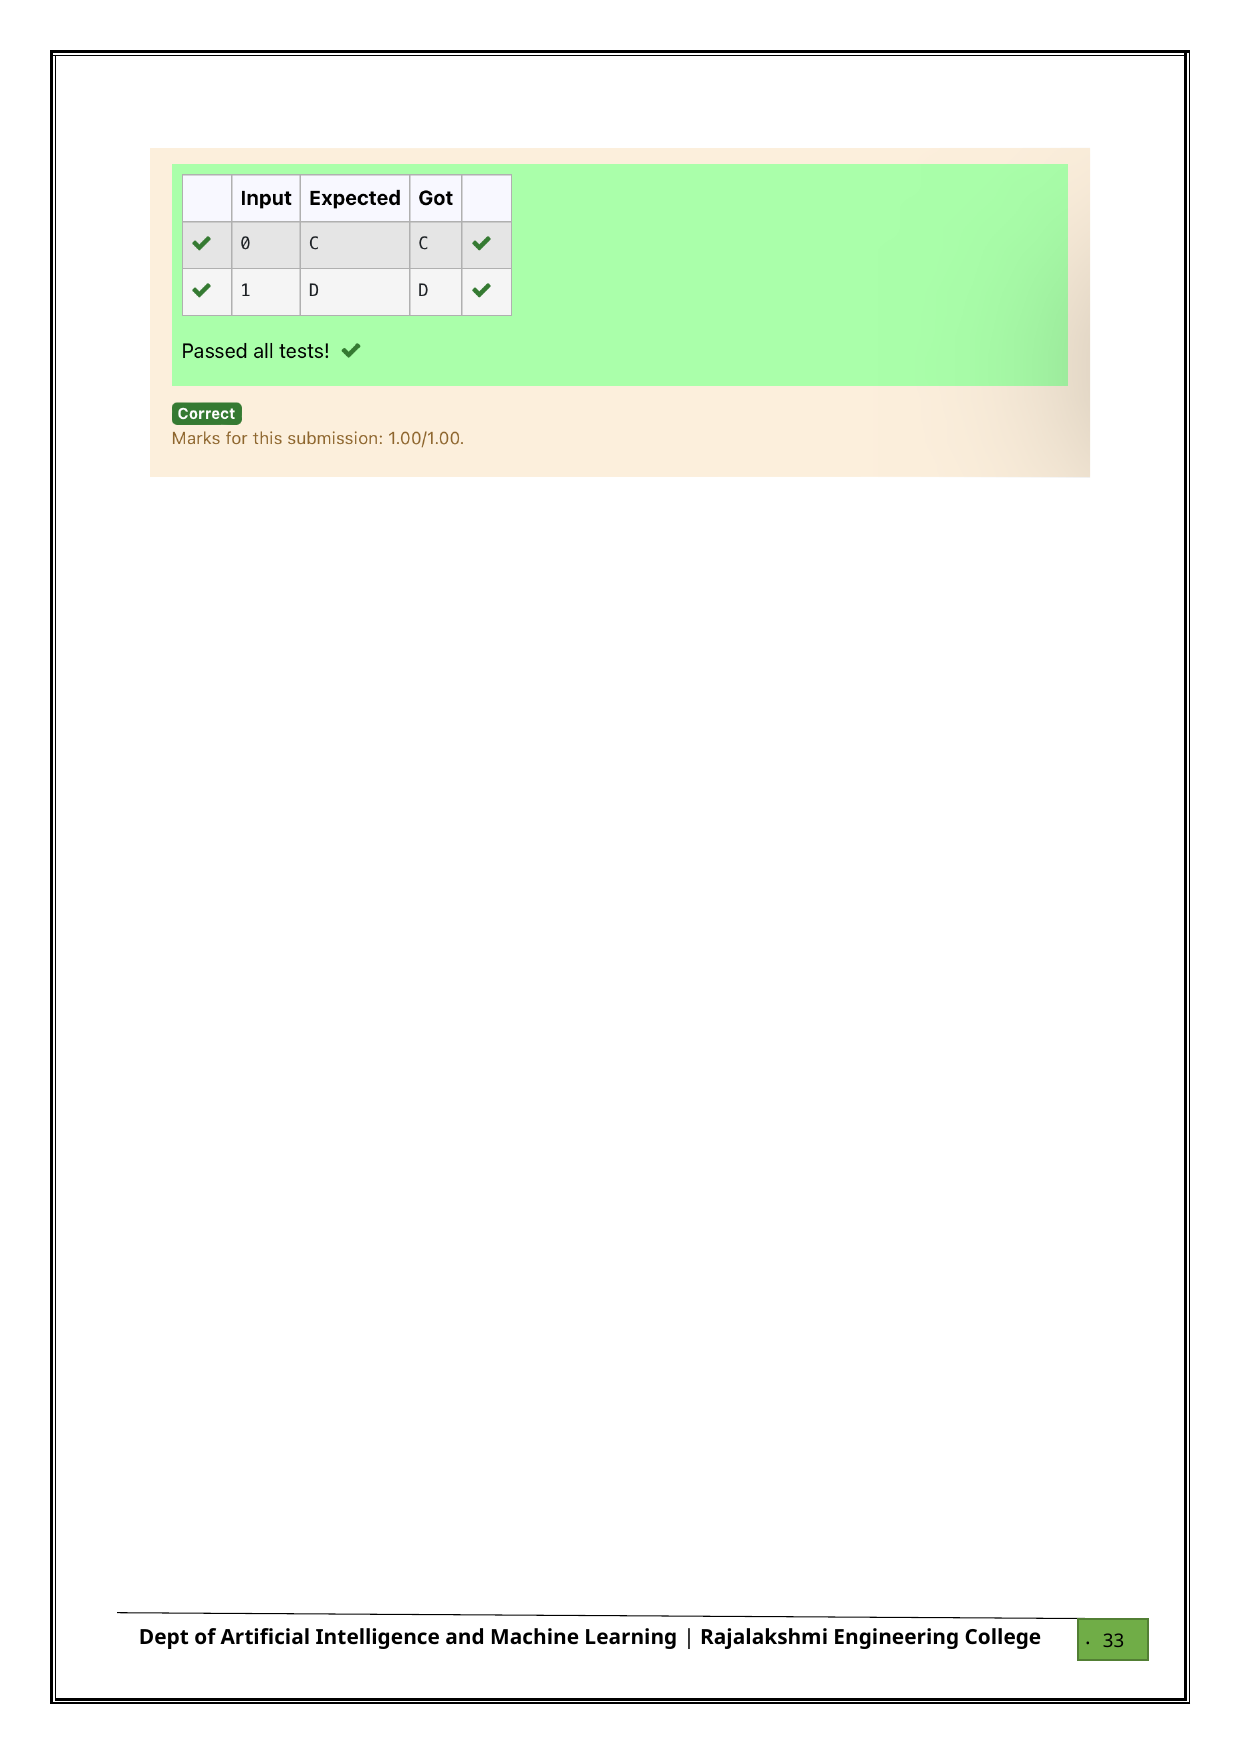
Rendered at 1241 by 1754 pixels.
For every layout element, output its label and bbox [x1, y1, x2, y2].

picture [150, 147, 1091, 478]
